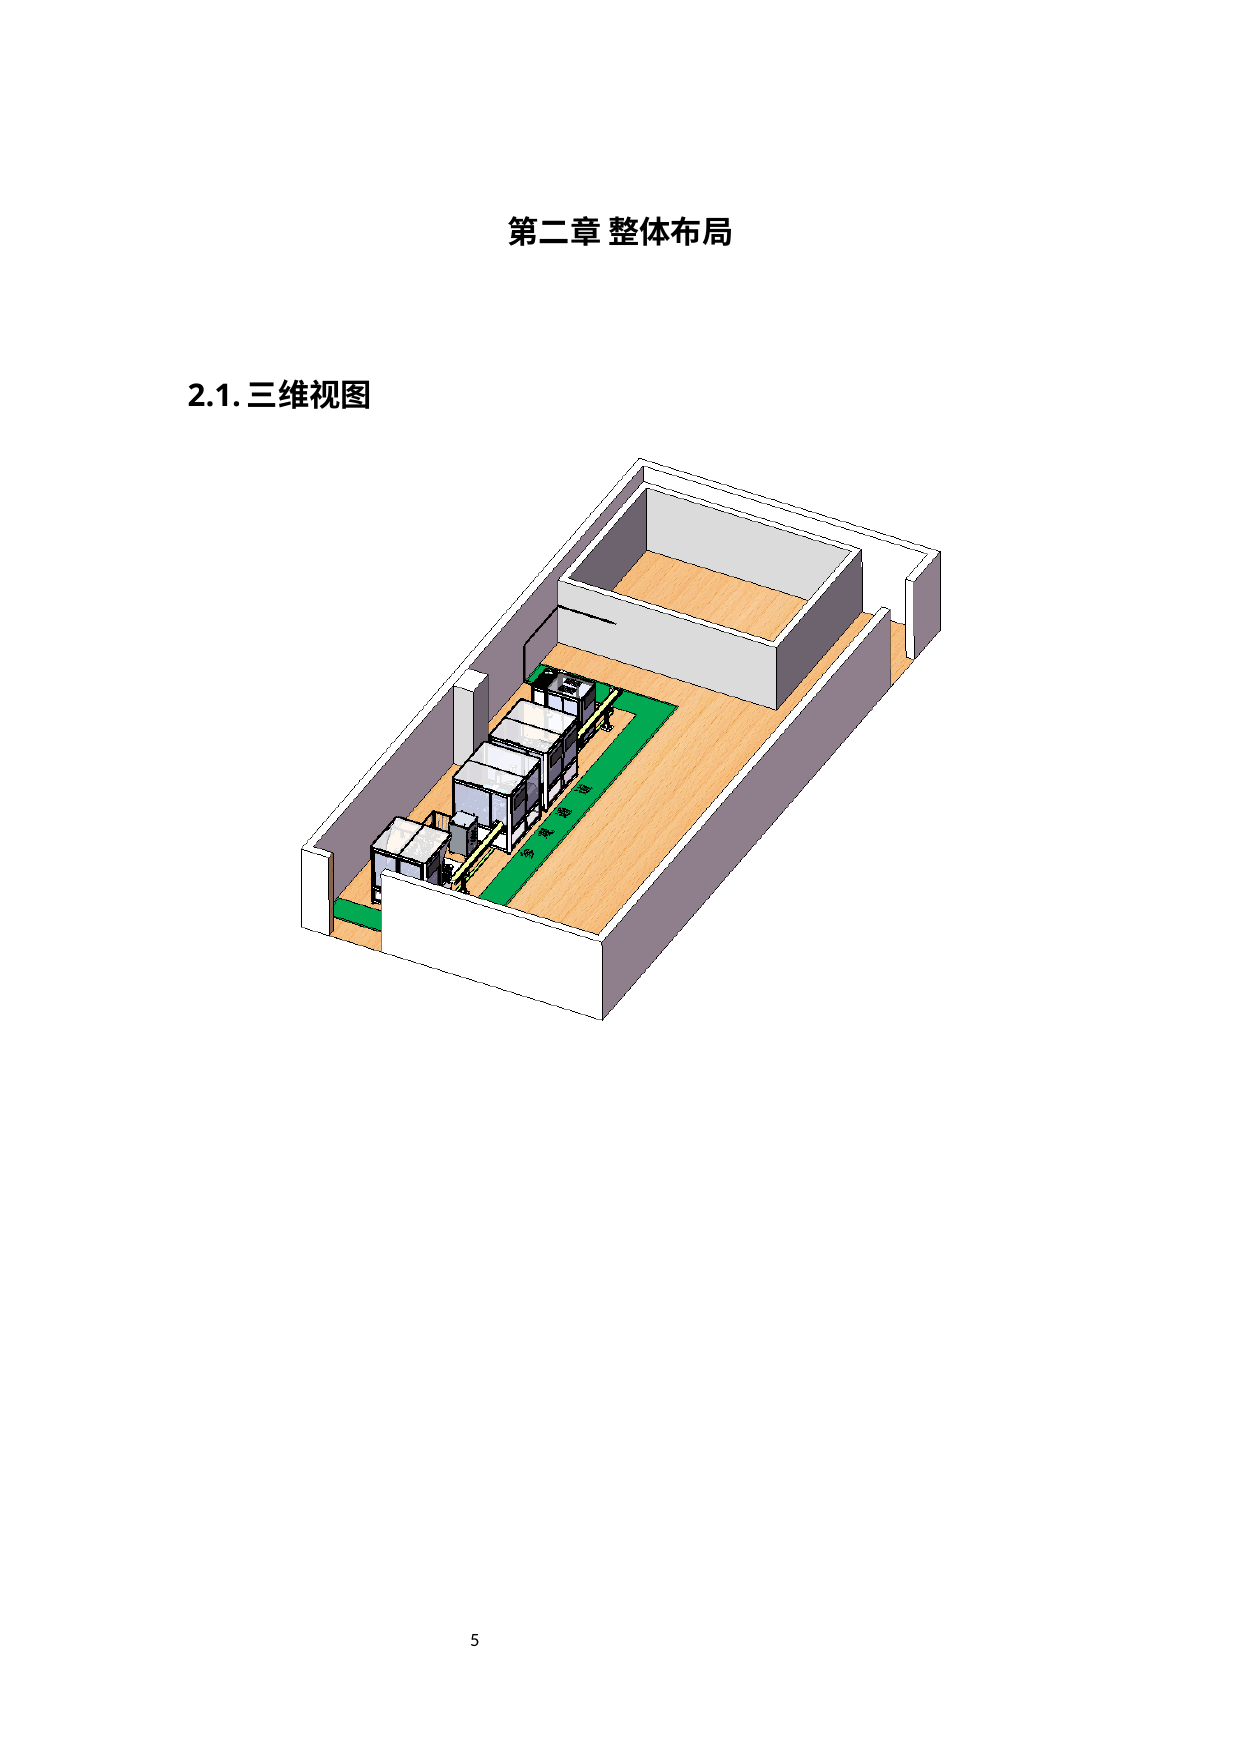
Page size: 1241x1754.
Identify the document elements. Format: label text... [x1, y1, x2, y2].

subtitle 整体布局 [187, 197, 1053, 262]
subtitle 三维视图 [187, 360, 1053, 425]
picture [289, 448, 951, 1033]
